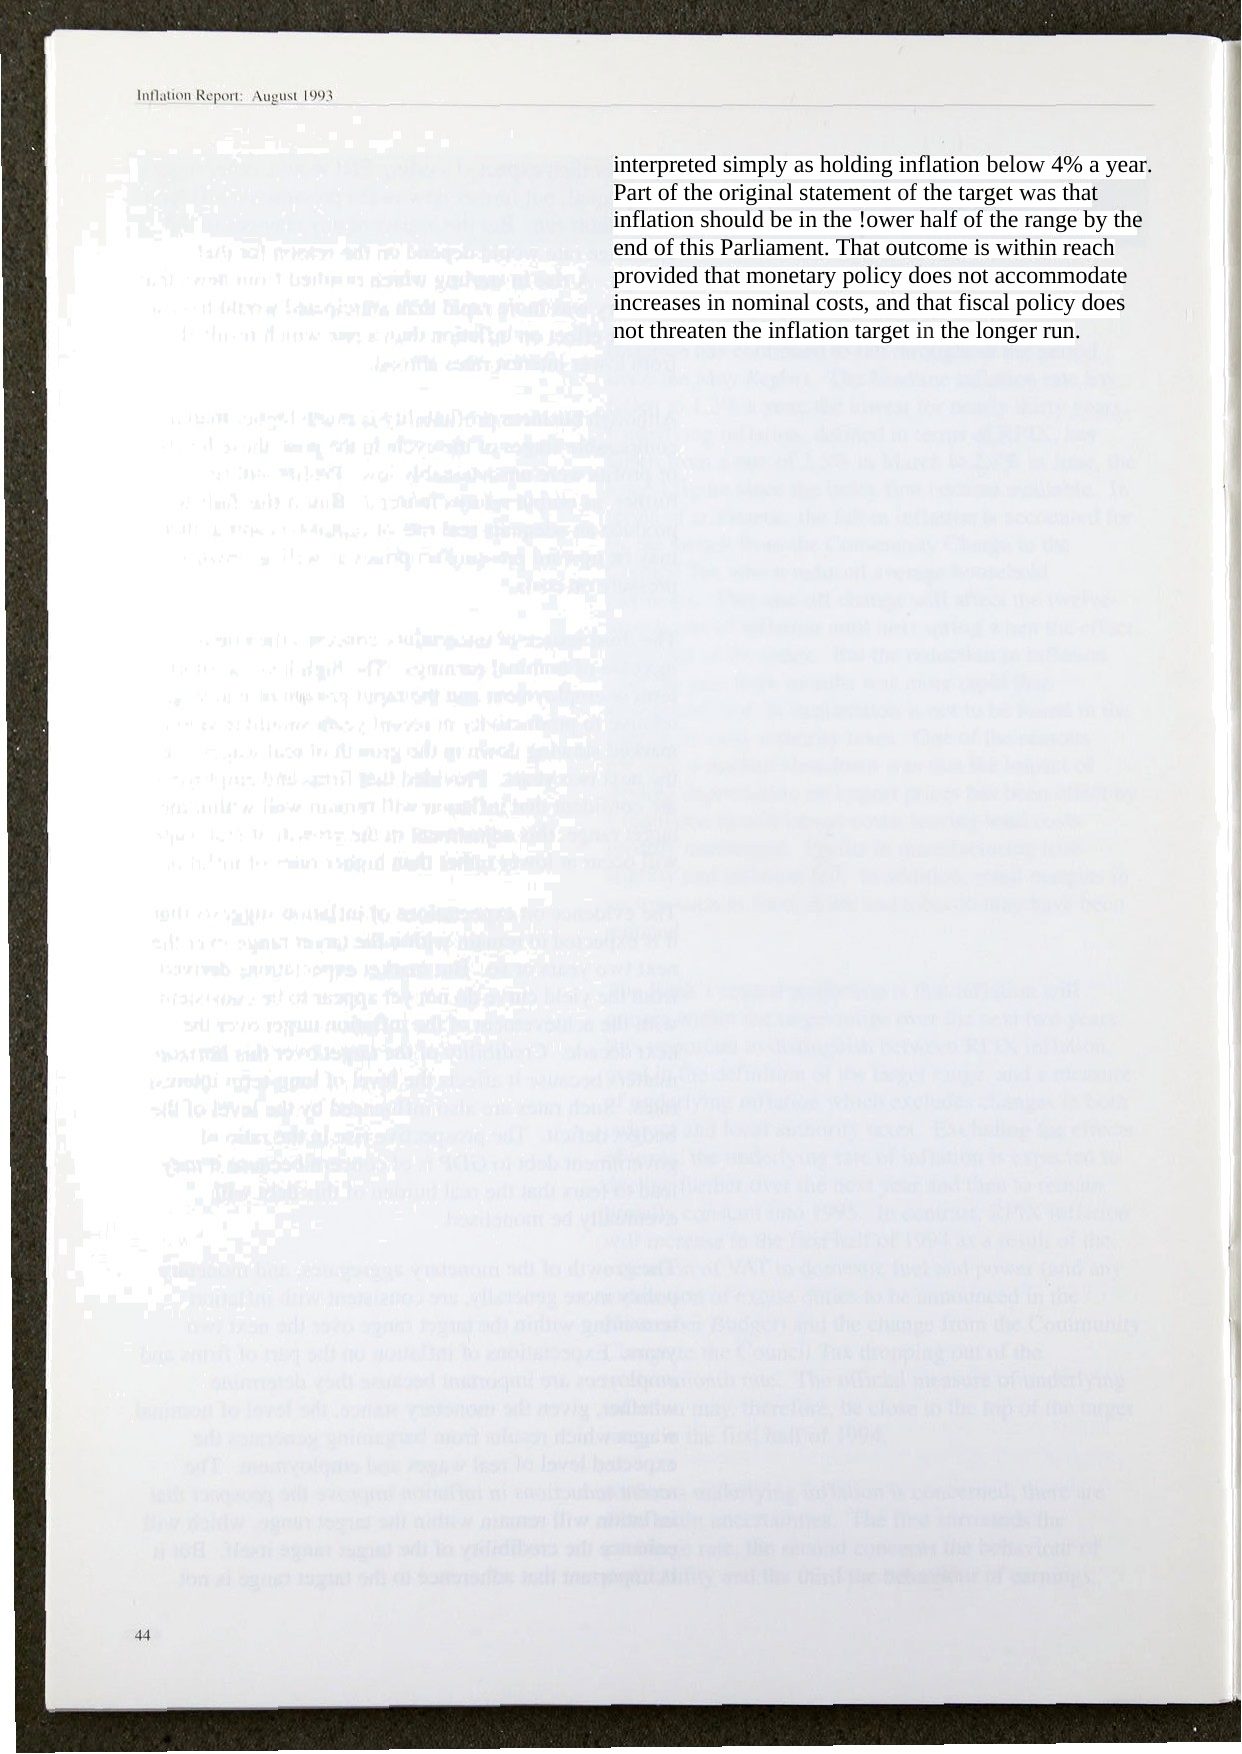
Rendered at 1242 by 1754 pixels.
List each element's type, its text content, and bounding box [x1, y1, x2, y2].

picture [0, 0, 1241, 1753]
text interpreted simply as holding inflation below 4% a year. Part of the original statement of the target was that inflation should be in the !ower half of the range by the end of this Parliament. That outcome is within reach provided that monetary policy does not accommodate increases in nominal costs, and that fiscal policy does not threaten the inflation target in the longer run. [613, 150, 1155, 343]
